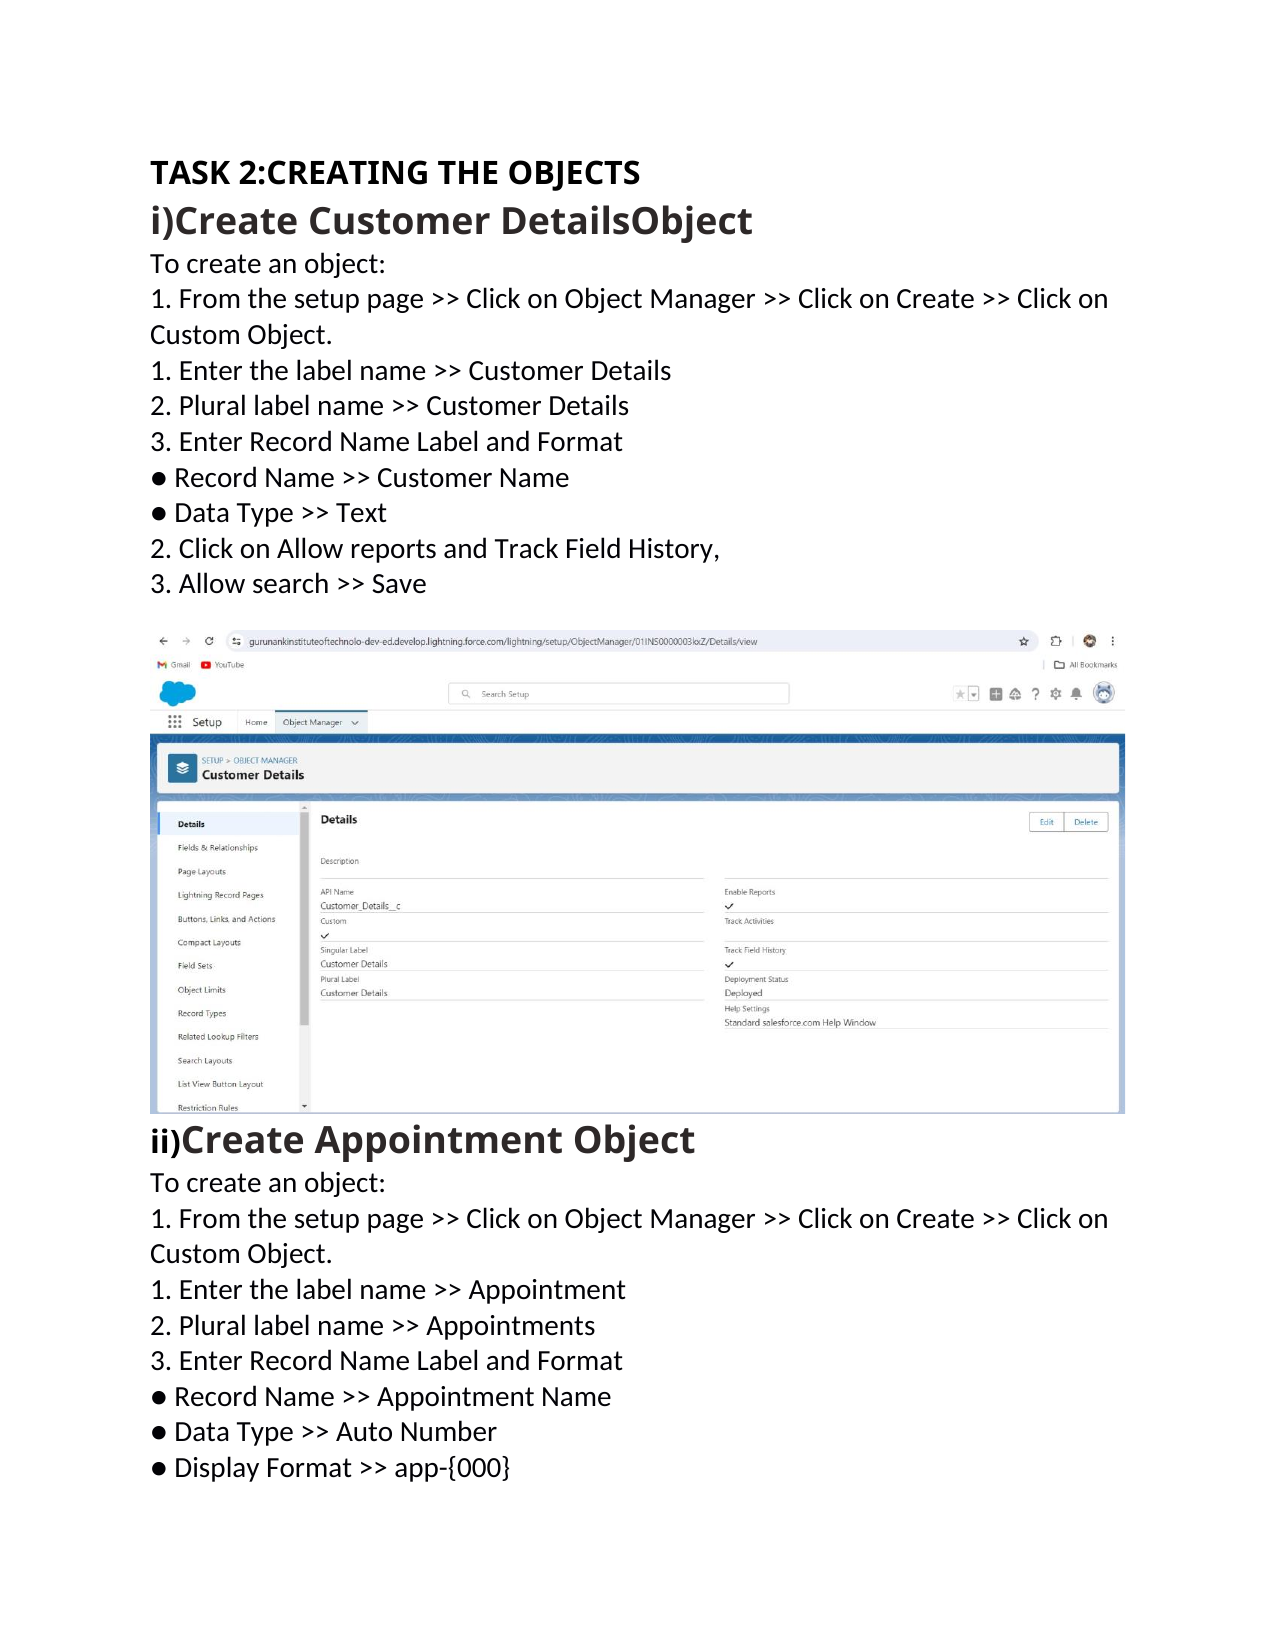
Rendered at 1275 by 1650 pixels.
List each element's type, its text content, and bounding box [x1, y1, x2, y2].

text i)Create Customer DetailsObject [150, 194, 1125, 245]
text 1. From the setup page >> Click on Object Manager >> Click on Create >> Click on Custom Object. [150, 1200, 1125, 1271]
text 3. Enter Record Name Label and Format [150, 1342, 1125, 1378]
text 2. Plural label name >> Appointments [150, 1307, 1125, 1342]
text ● Record Name >> Customer Name [150, 459, 1125, 494]
text 2. Click on Allow reports and Track Field History, [150, 530, 1125, 566]
text 1. Enter the label name >> Appointment [150, 1271, 1125, 1307]
text 3. Allow search >> Save [150, 566, 1125, 601]
text 2. Plural label name >> Customer Details [150, 387, 1125, 423]
text ● Display Format >> app-{000} [150, 1449, 1125, 1485]
text 3. Enter Record Name Label and Format [150, 423, 1125, 459]
text To create an object: [150, 1164, 1125, 1200]
text ● Data Type >> Text [150, 494, 1125, 530]
text ● Data Type >> Auto Number [150, 1413, 1125, 1449]
text ● Record Name >> Appointment Name [150, 1378, 1125, 1413]
text 1. From the setup page >> Click on Object Manager >> Click on Create >> Click on Custom Object. [150, 281, 1125, 352]
picture [150, 630, 1125, 1114]
text ii)Create Appointment Object [150, 1114, 1125, 1164]
text TASK 2:CREATING THE OBJECTS [150, 150, 1125, 194]
text To create an object: [150, 245, 1125, 281]
text 1. Enter the label name >> Customer Details [150, 352, 1125, 387]
